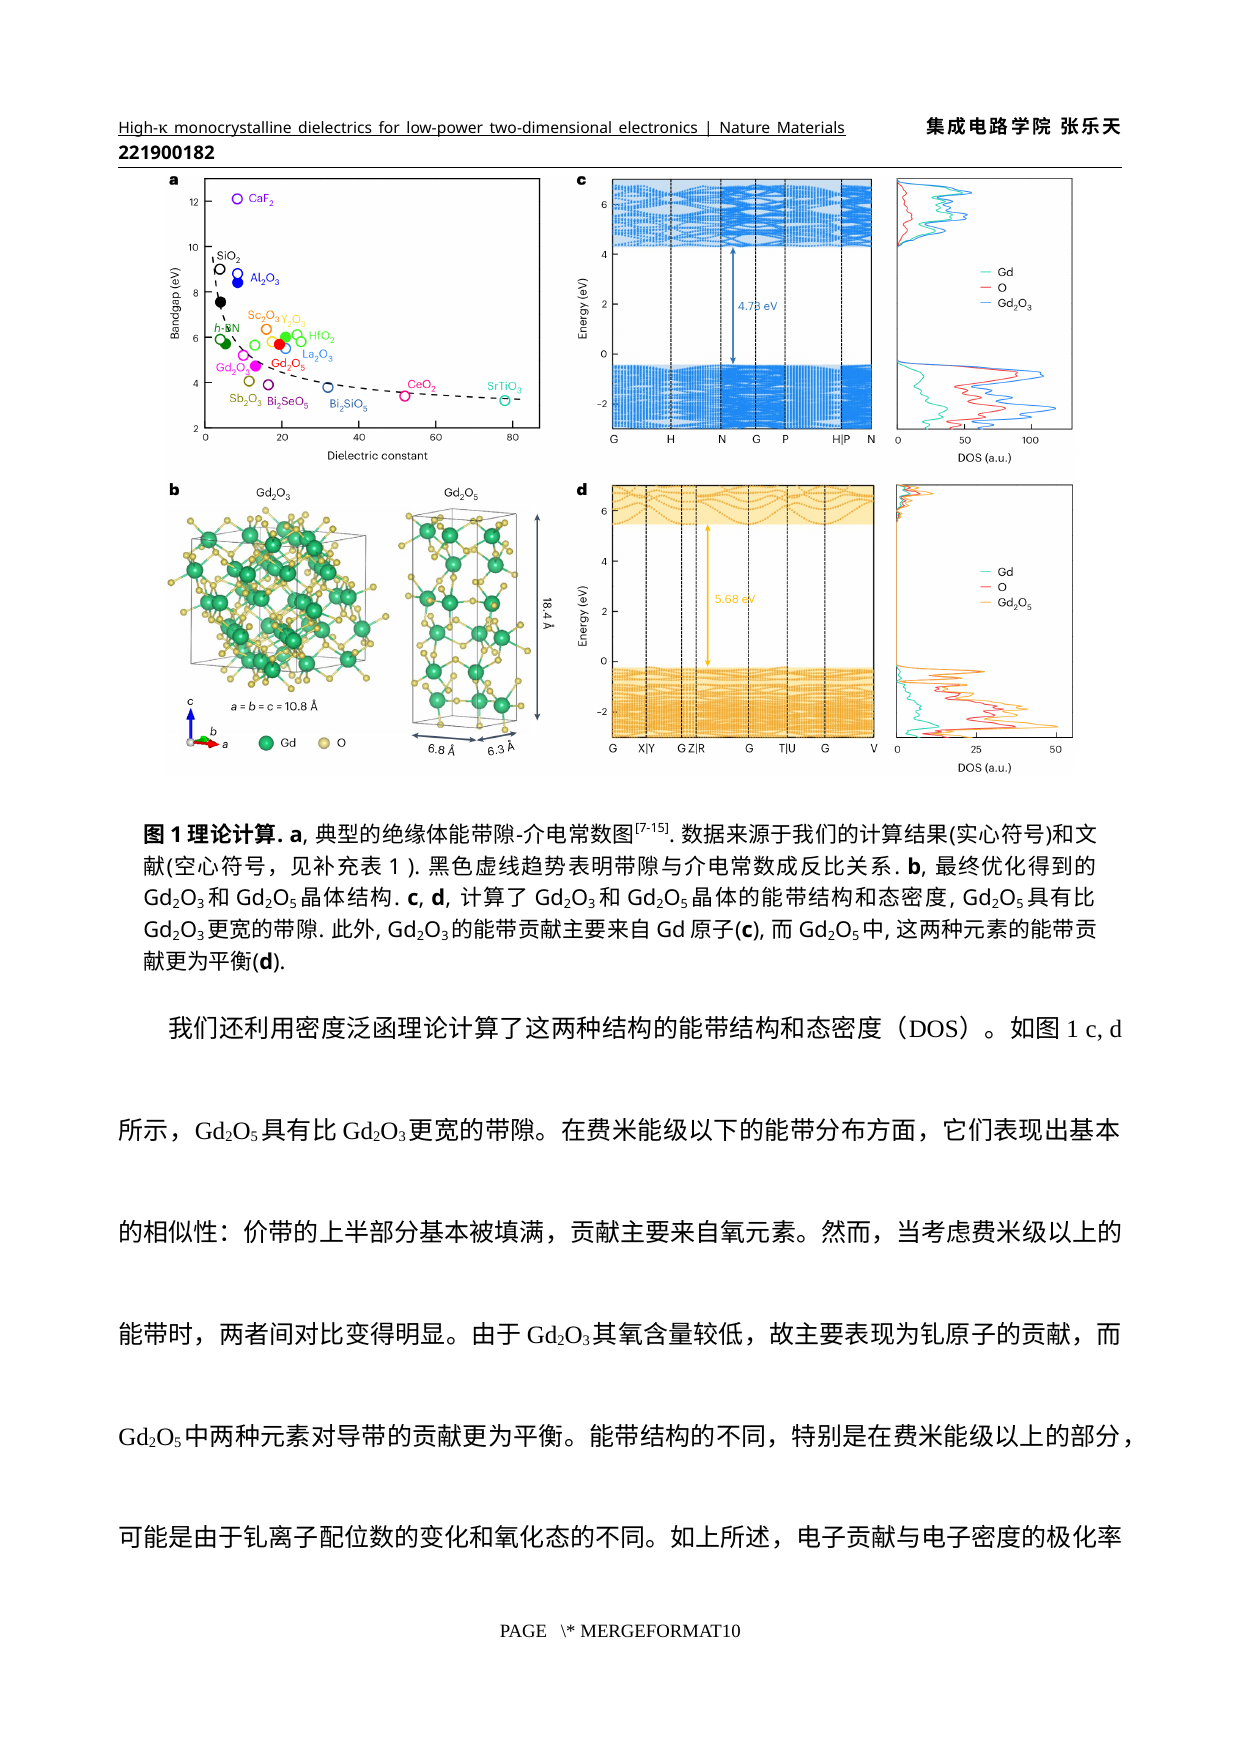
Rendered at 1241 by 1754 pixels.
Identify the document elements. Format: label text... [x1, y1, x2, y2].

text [118, 993, 1122, 1570]
text 图1 理论计算. a, 典型的绝缘体能带隙-介电常数图[7-15]. 数据来源于我们的计算结果(实心符号)和文献(空心符号，见补充表1 ). 黑色虚线趋势表明带隙与介电常数成反比关系. b, 最终优化得到的Gd2O3和Gd2O5晶体结构. c, d, 计算了Gd2O3和Gd2O5晶体的能带结构和态密度, Gd2O5具有比Gd2O3更宽的带隙. 此外, Gd2O3的能带贡献主要来自Gd原子(c), 而Gd2O5中, 这两种元素的能带贡献更为平衡(d). [143, 817, 1097, 976]
picture [162, 174, 1078, 774]
